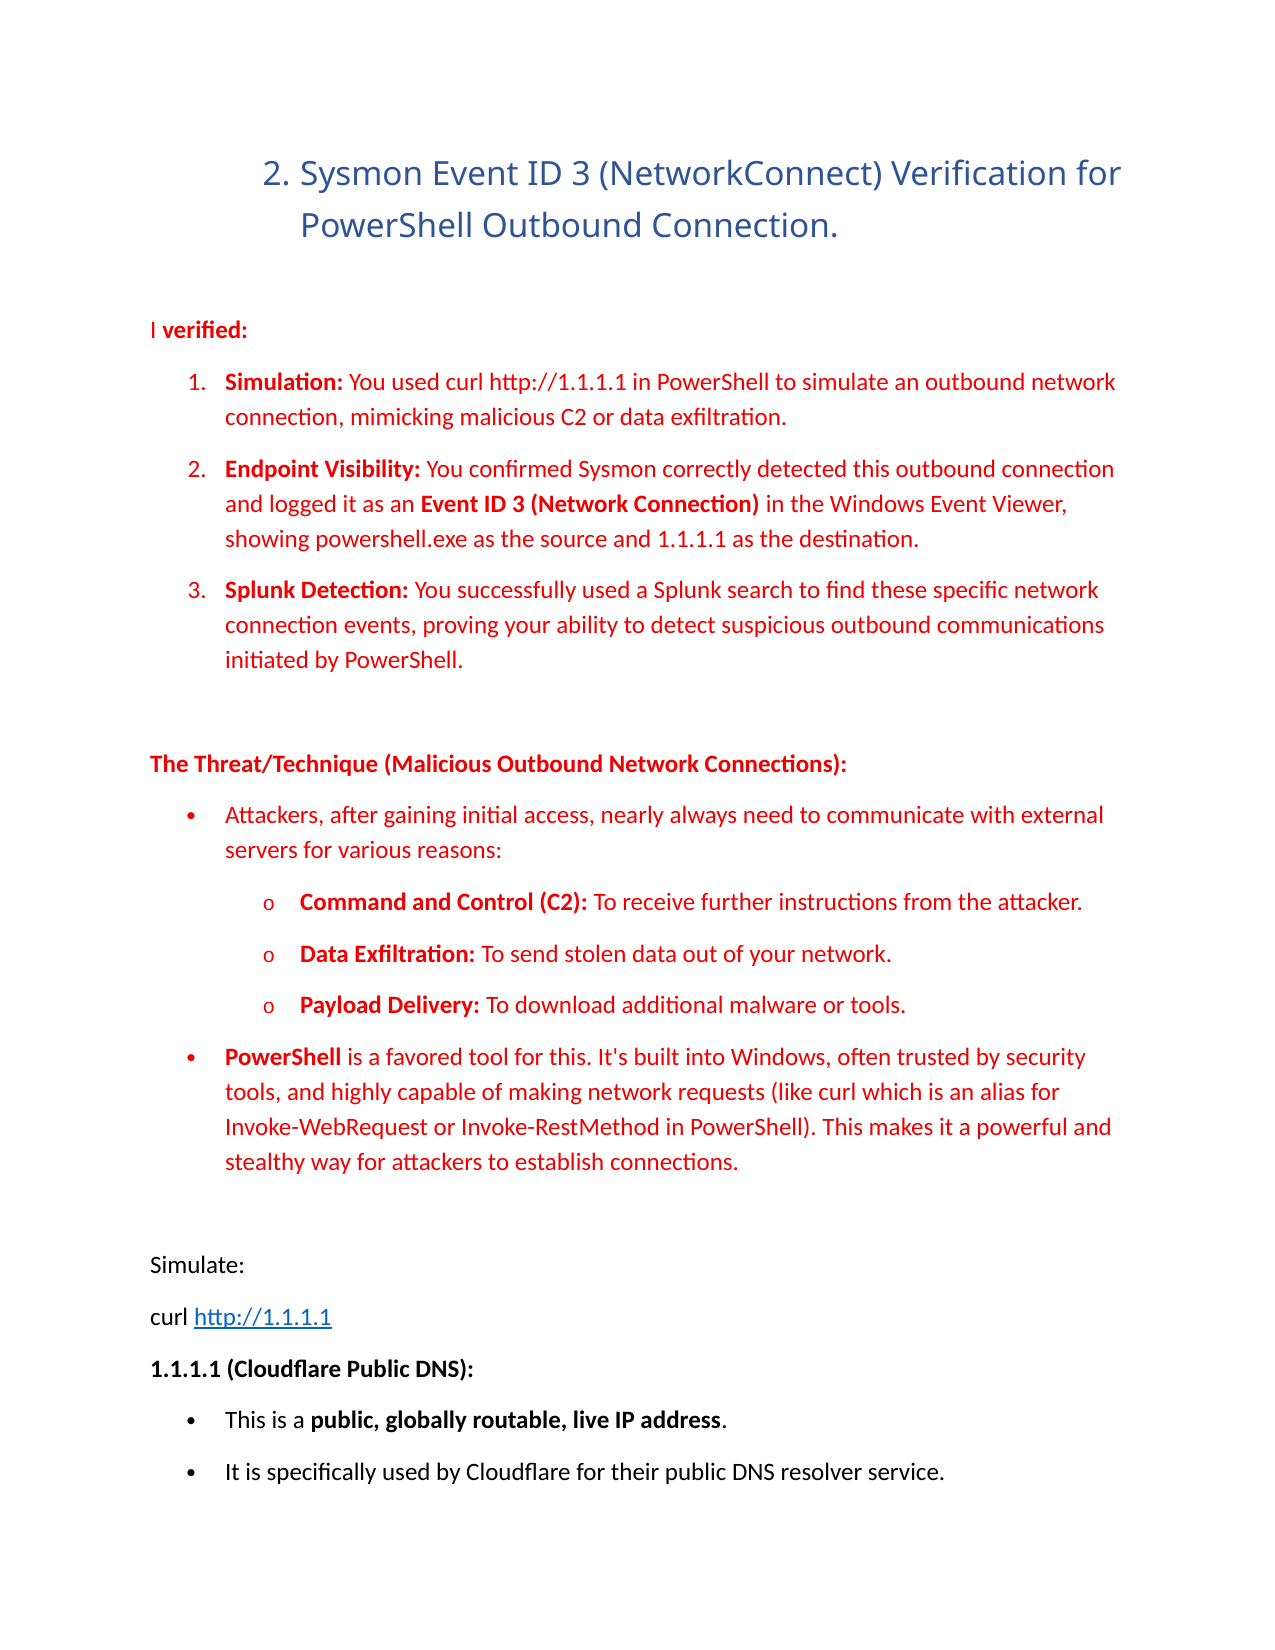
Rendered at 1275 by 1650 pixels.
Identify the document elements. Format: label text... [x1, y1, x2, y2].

subtitle Sysmon Event ID 3 (NetworkConnect) Verification for PowerShell Outbound Connection. [262, 150, 1125, 248]
text The Threat/Technique (Malicious Outbound Network Connections): [150, 748, 1125, 778]
list Data Exfiltration: To send stolen data out of your network. [262, 938, 1125, 968]
text I verified: [150, 314, 1125, 345]
list It is specifically used by Cloudflare for their public DNS resolver service. [187, 1456, 1125, 1487]
text curl http://1.1.1.1 [150, 1301, 1125, 1332]
list Payload Delivery: To download additional malware or tools. [262, 989, 1125, 1020]
list PowerShell is a favored tool for this. It's built into Windows, often trusted by security tools, and highly capable of making network requests (like curl which is an alias for Invoke-WebRequest or Invoke-RestMethod in PowerShell). This makes it a powerful and stealthy way for attackers to establish connections. [187, 1041, 1125, 1177]
text 1.1.1.1 (Cloudflare Public DNS): [150, 1353, 1125, 1383]
list Attackers, after gaining initial access, nearly always need to communicate with external servers for various reasons: [187, 799, 1125, 865]
list This is a public, globally routable, live IP address. [187, 1404, 1125, 1435]
list Simulation: You used curl http://1.1.1.1 in PowerShell to simulate an outbound network connection, mimicking malicious C2 or data exfiltration. [187, 366, 1125, 432]
list Splunk Detection: You successfully used a Splunk search to find these specific network connection events, proving your ability to detect suspicious outbound communications initiated by PowerShell. [187, 574, 1125, 675]
text Simulate: [150, 1249, 1125, 1280]
list Command and Control (C2): To receive further instructions from the attacker. [262, 886, 1125, 917]
list Endpoint Visibility: You confirmed Sysmon correctly detected this outbound connection and logged it as an Event ID 3 (Network Connection) in the Windows Event Viewer, showing powershell.exe as the source and 1.1.1.1 as the destination. [187, 453, 1125, 553]
